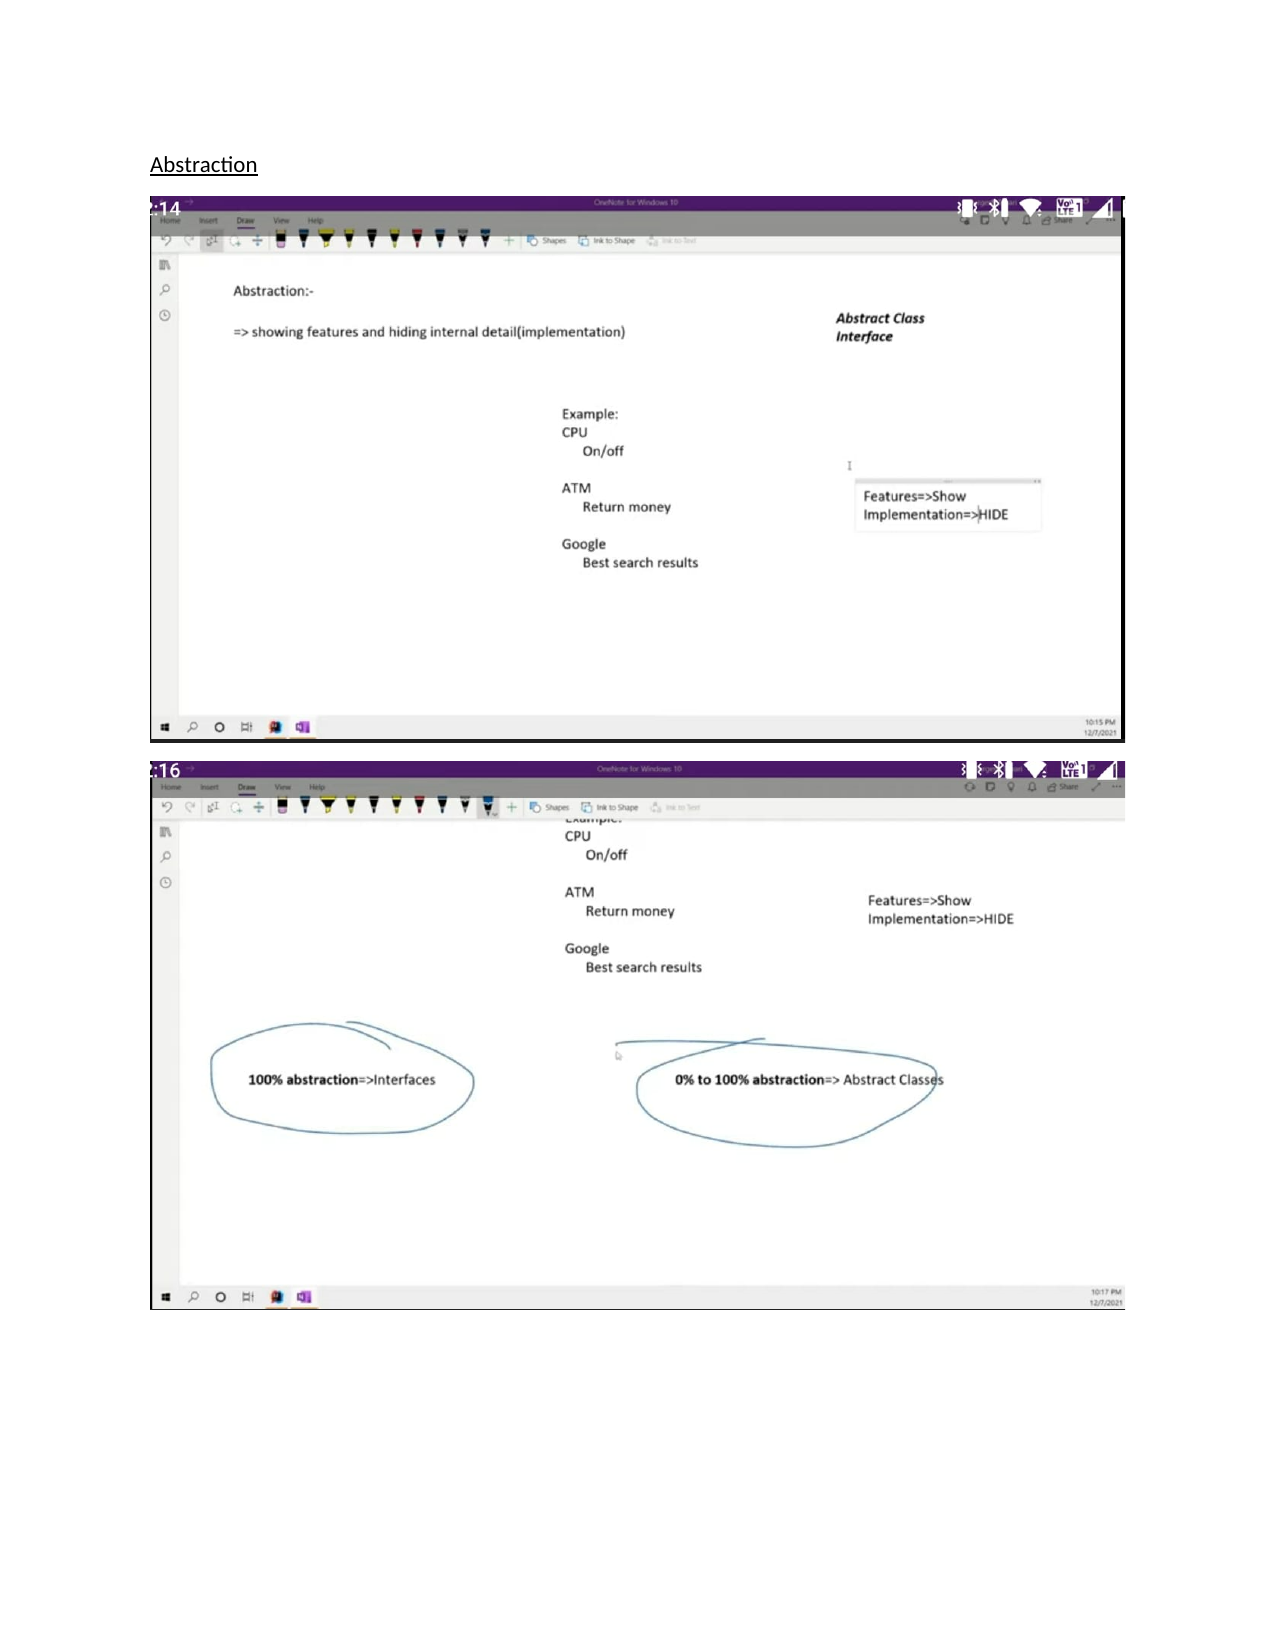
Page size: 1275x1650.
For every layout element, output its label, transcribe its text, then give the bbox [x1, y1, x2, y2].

text Abstraction [150, 150, 1125, 178]
picture [150, 196, 1125, 743]
picture [150, 761, 1125, 1310]
